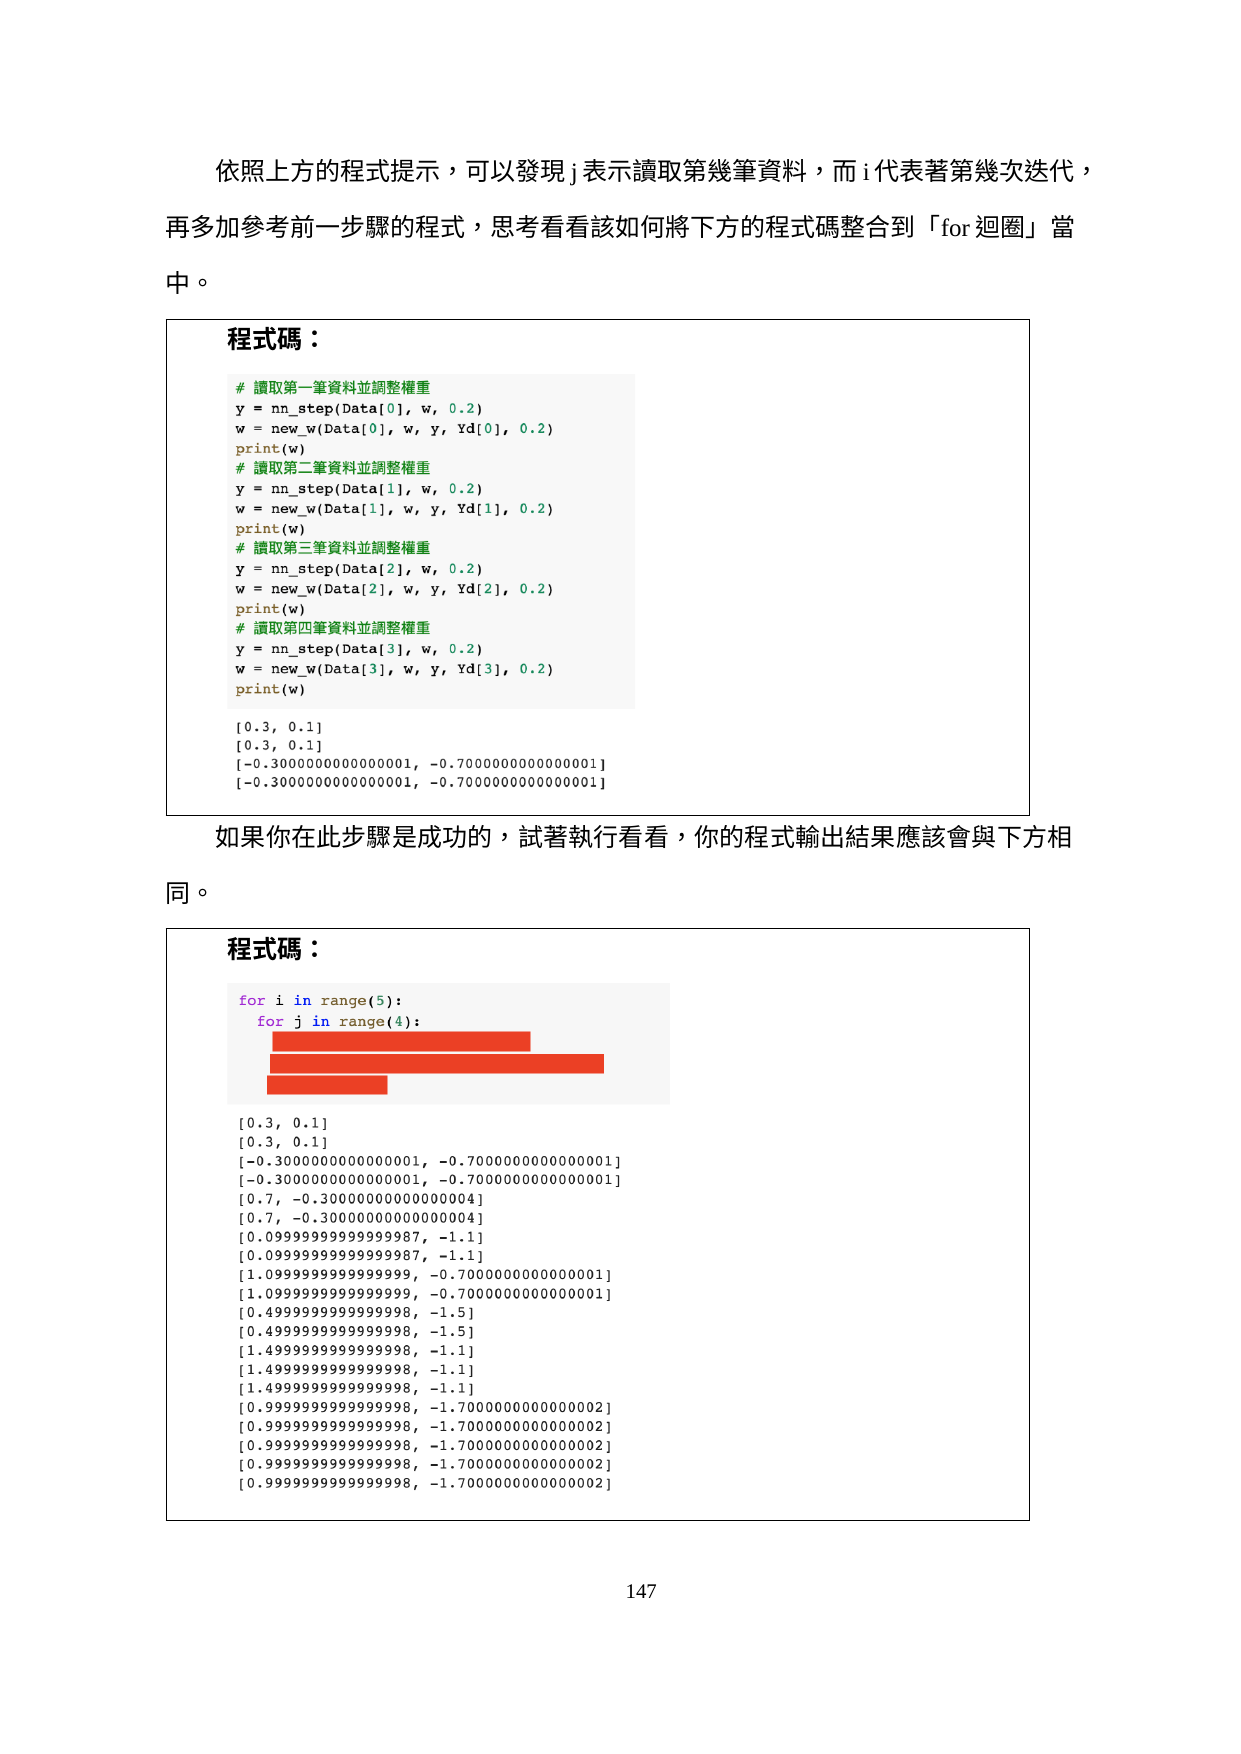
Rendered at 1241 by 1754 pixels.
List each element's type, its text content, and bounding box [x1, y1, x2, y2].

picture [227, 374, 636, 802]
picture [227, 983, 670, 1506]
table_header 程式碼： [167, 929, 1029, 1520]
text 如果你在此步驟是成功的，試著執行看看，你的程式輸出結果應該會與下方相同。 [165, 816, 1075, 910]
table_header 程式碼： [167, 320, 1029, 815]
text 依照上方的程式提示，可以發現j表示讀取第幾筆資料，而i代表著第幾次迭代，再多加參考前一步驟的程式，思考看看該如何將下方的程式碼整合到「for迴圈」當中。 [165, 151, 1075, 301]
